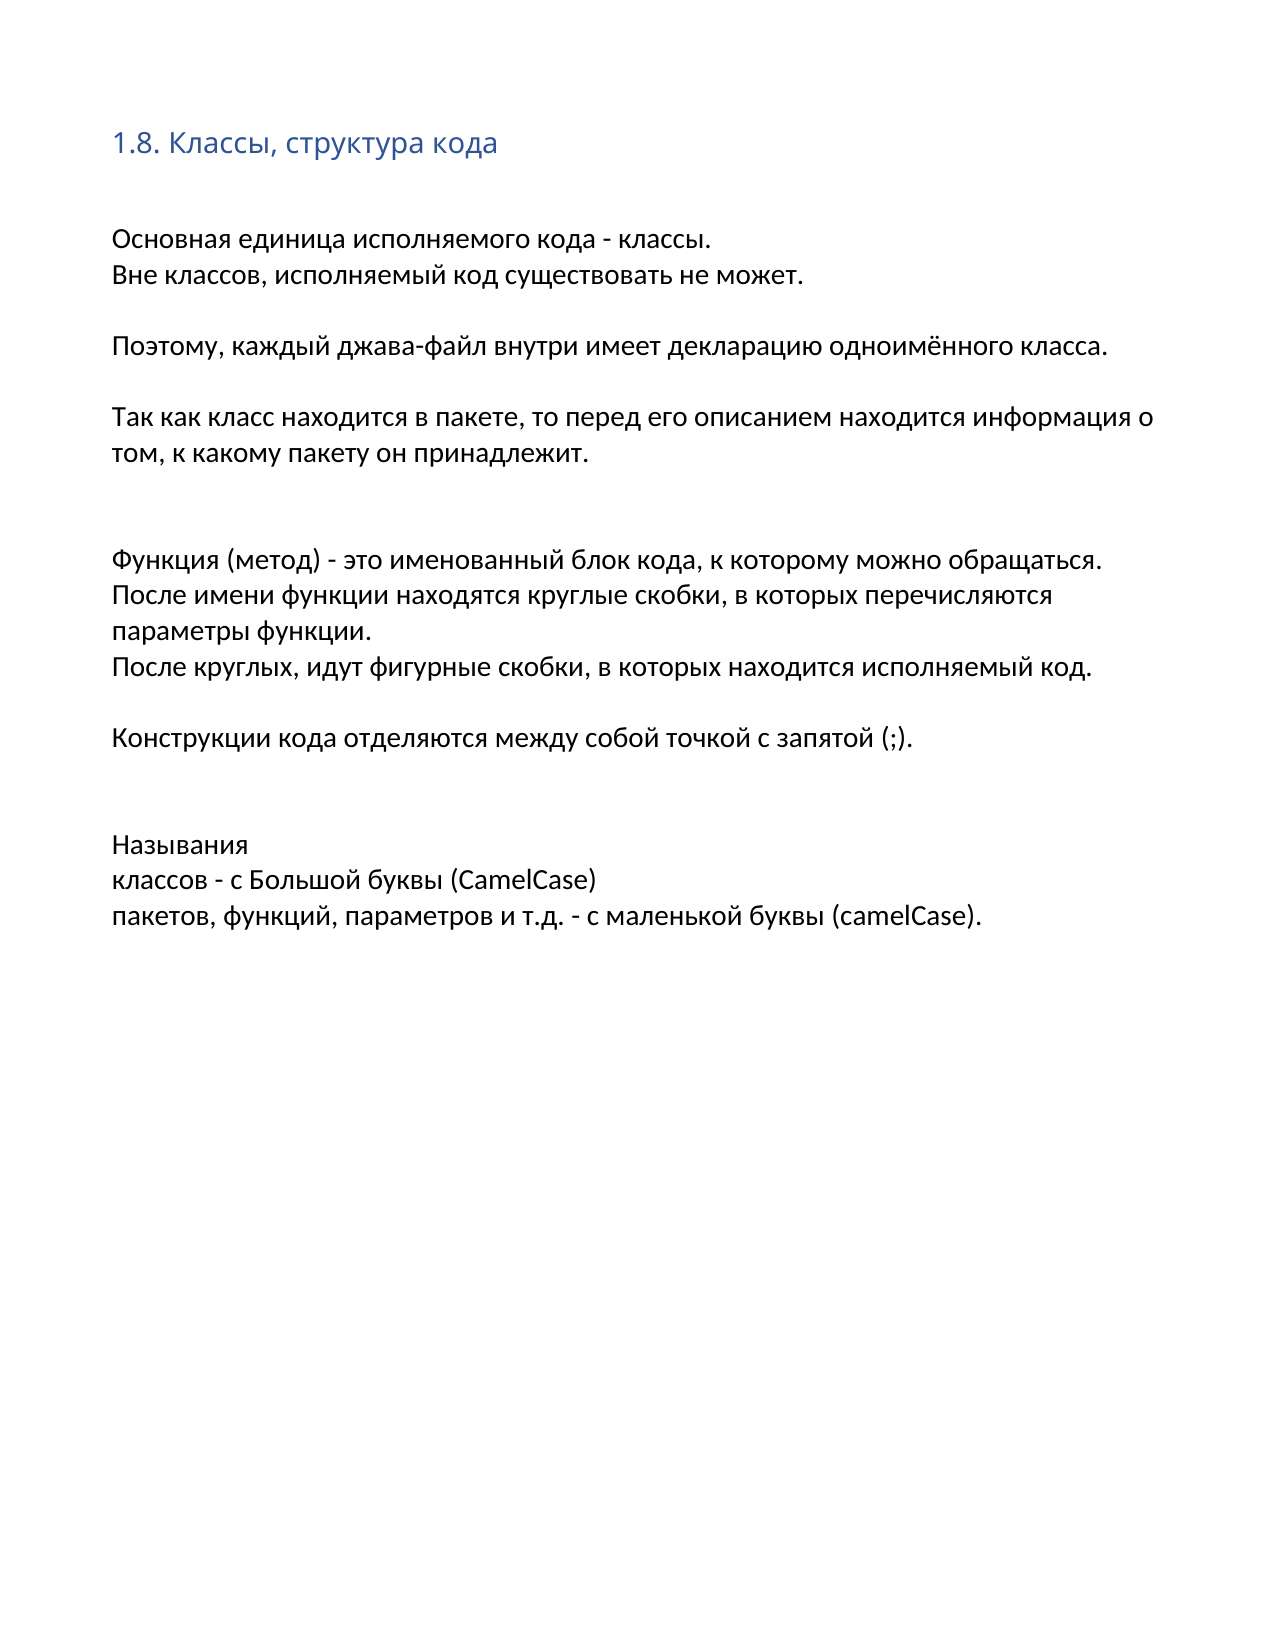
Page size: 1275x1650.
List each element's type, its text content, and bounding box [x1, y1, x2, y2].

subtitle 1.8. Классы, структура кода [112, 122, 1186, 162]
text Конструкции кода отделяются между собой точкой с запятой (;). [112, 719, 1186, 754]
text После круглых, идут фигурные скобки, в которых находится исполняемый код. [112, 648, 1186, 683]
text Называния классов - с Большой буквы (CamelCase) пакетов, функций, параметров и т.д. - с маленькой буквы (camelCase). [112, 826, 1186, 933]
text После имени функции находятся круглые скобки, в которых перечисляются параметры функции. [112, 576, 1186, 648]
text Основная единица исполняемого кода - классы. Вне классов, исполняемый код существовать не может. Поэтому, каждый джава-файл внутри имеет декларацию одноимённого класса. Так как класс находится в пакете, то перед его описанием находится информация о том, к какому пакету он принадлежит. [112, 220, 1186, 469]
text Функция (метод) - это именованный блок кода, к которому можно обращаться. [112, 541, 1186, 576]
